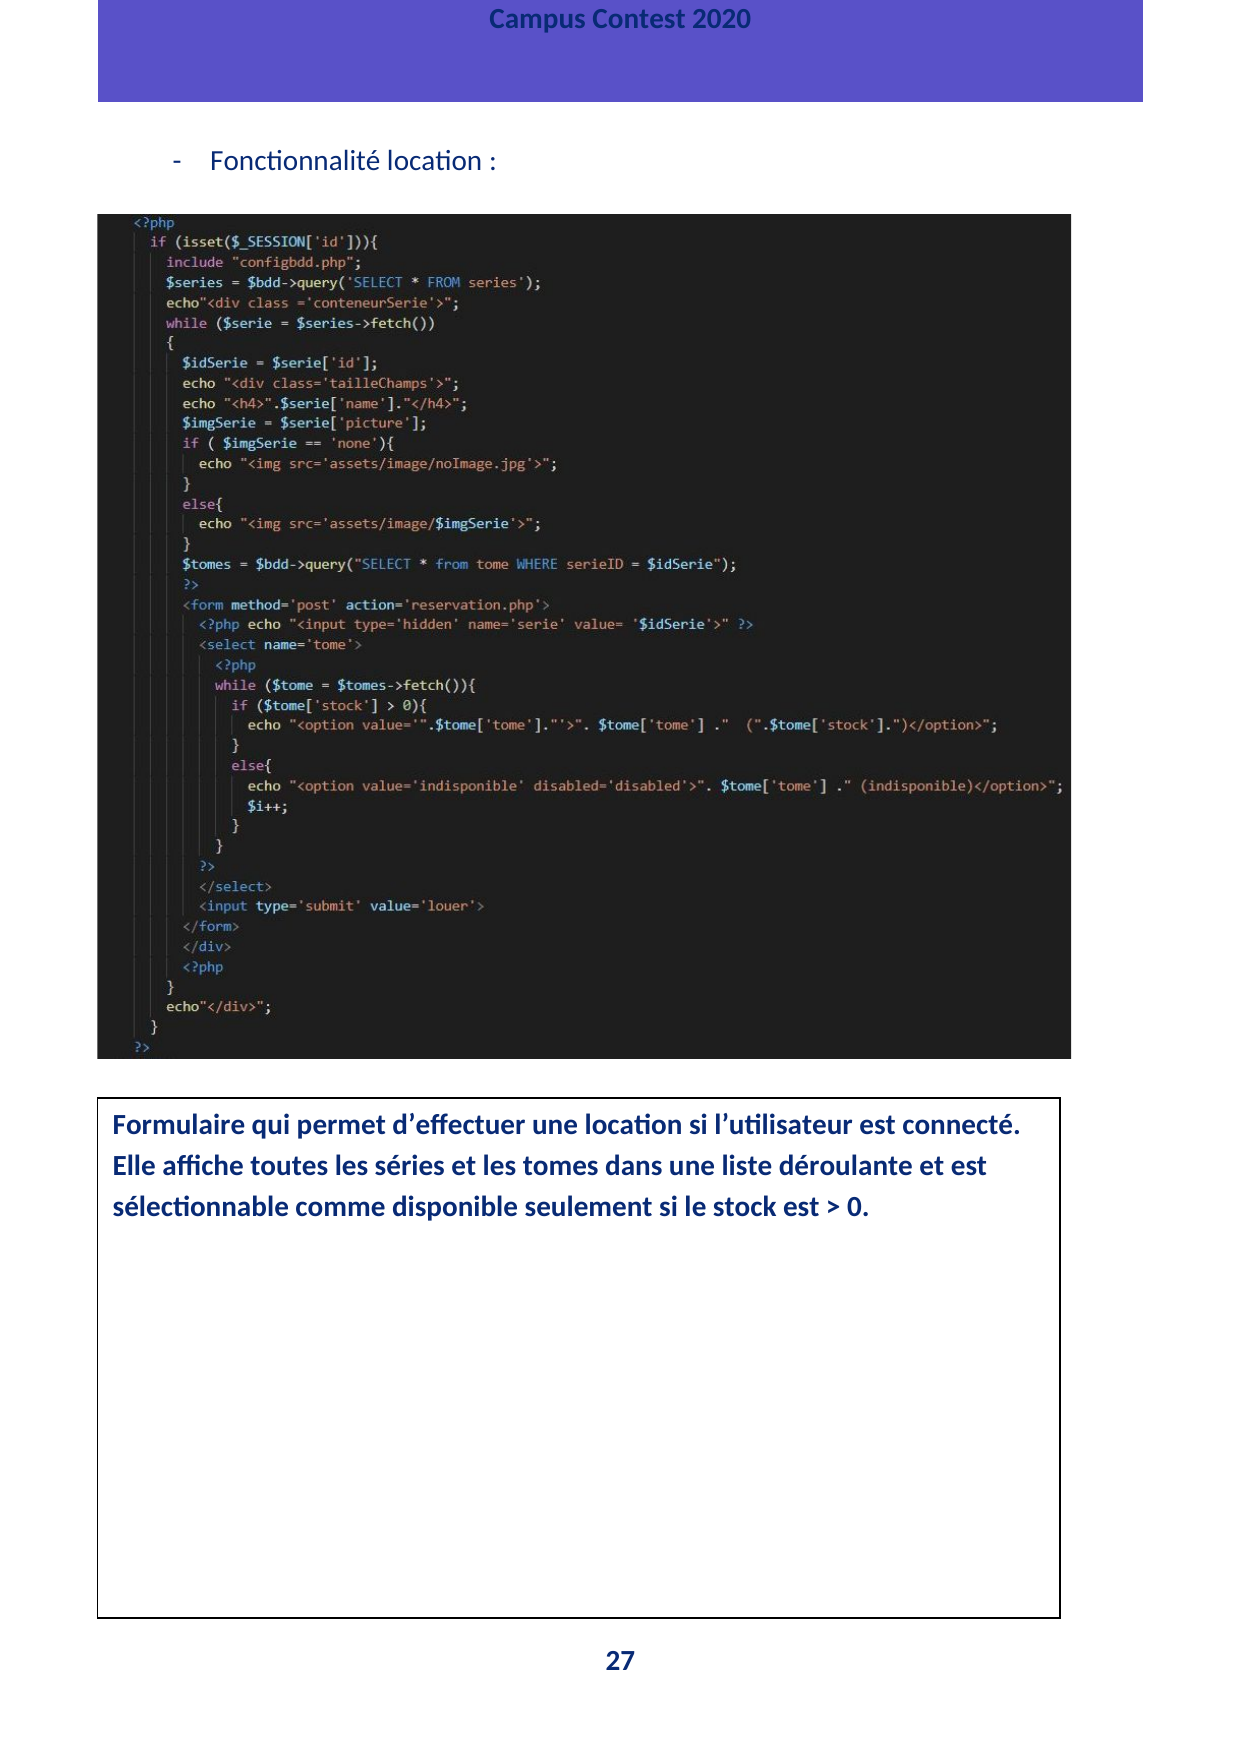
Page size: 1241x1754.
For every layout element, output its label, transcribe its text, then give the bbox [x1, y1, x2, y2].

list Fonctionnalité location : [172, 142, 1143, 178]
picture [97, 214, 1072, 1059]
